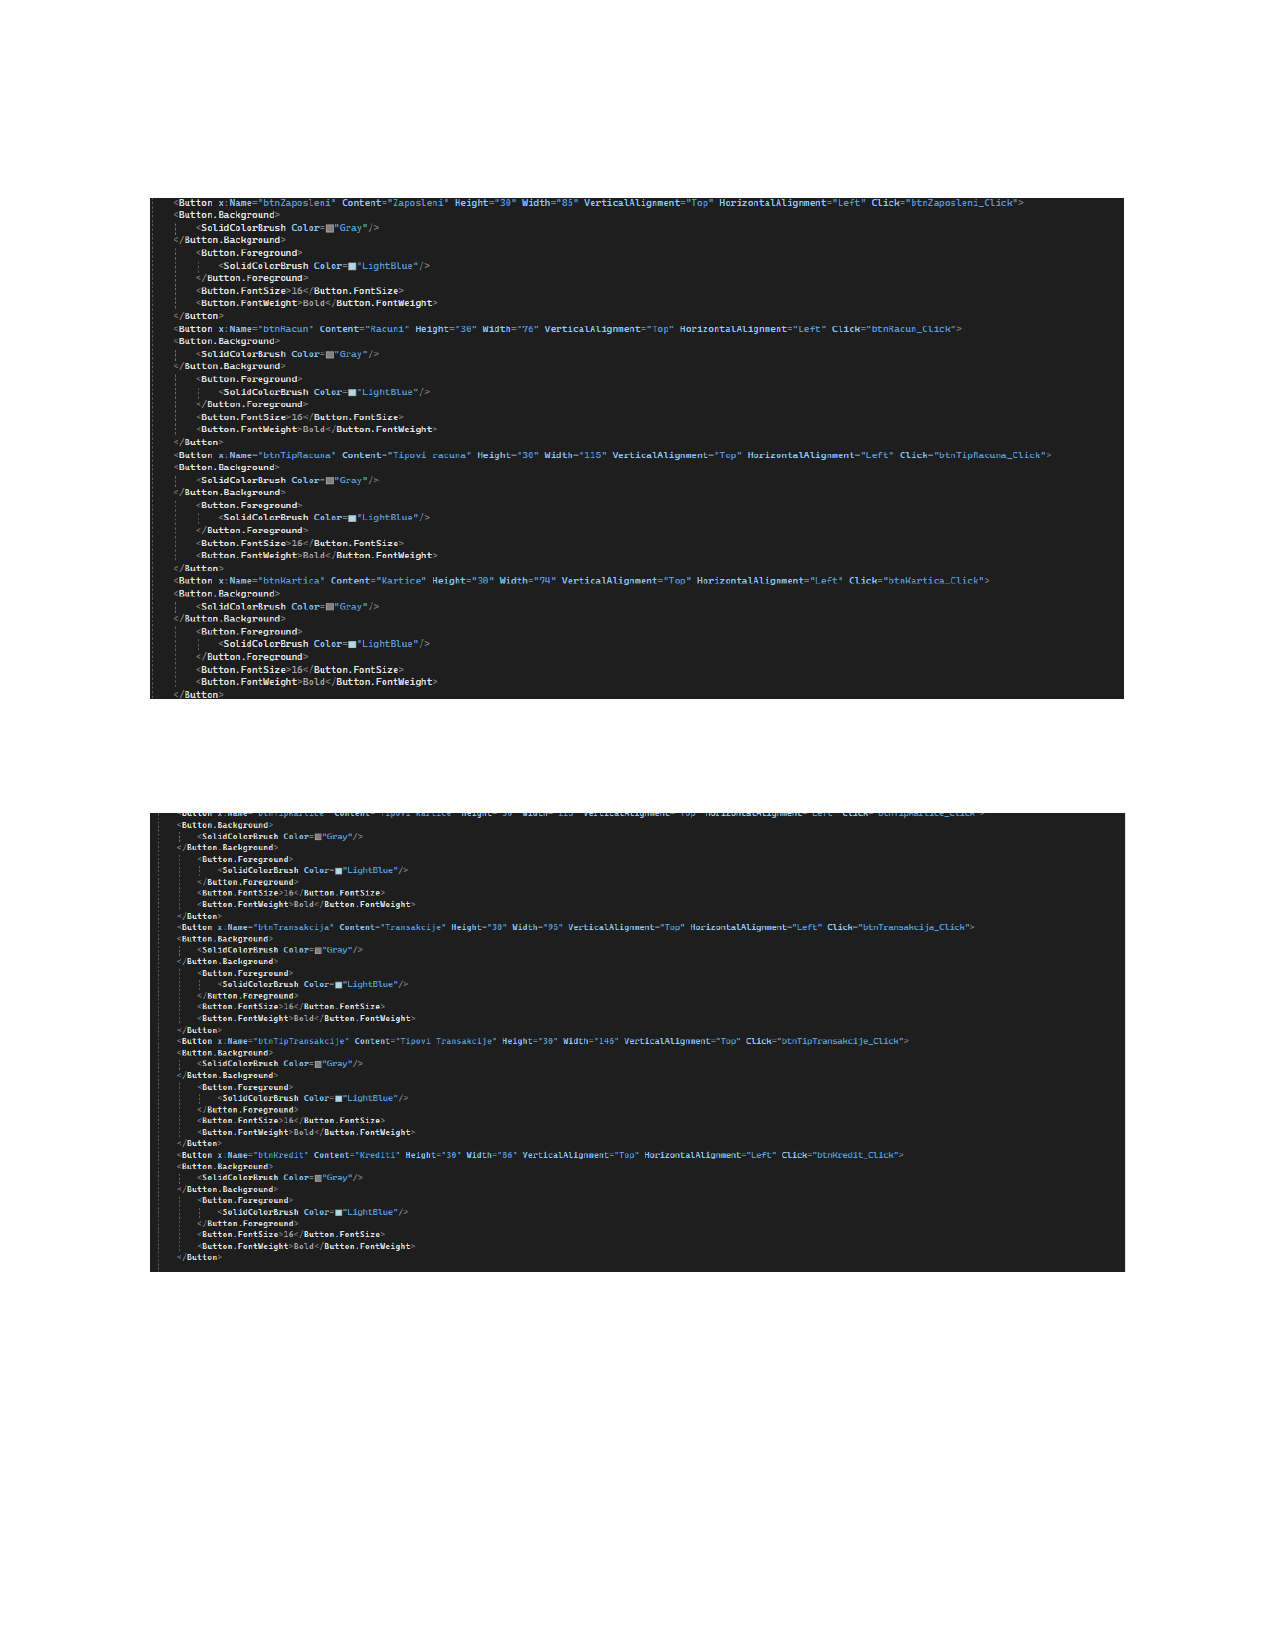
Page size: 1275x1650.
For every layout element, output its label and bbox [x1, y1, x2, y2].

picture [150, 198, 1124, 699]
picture [150, 813, 1125, 1272]
